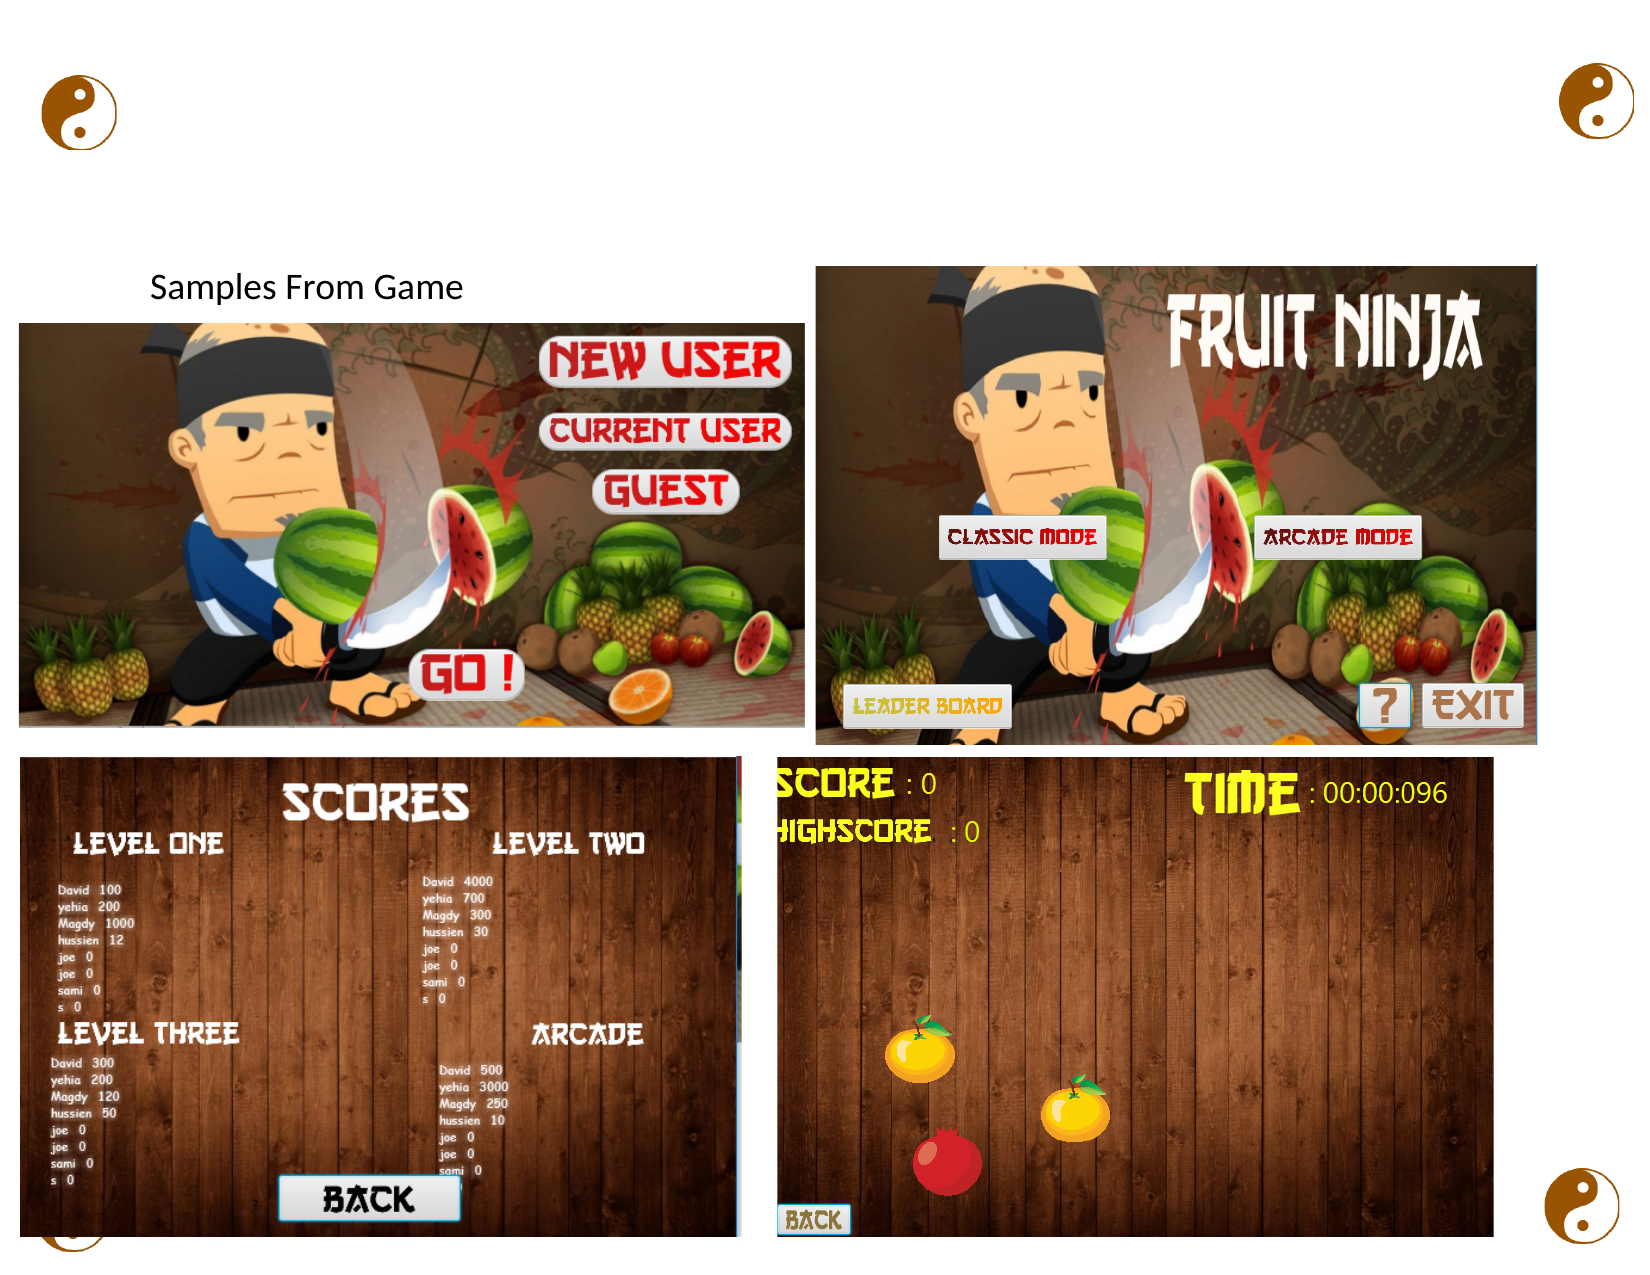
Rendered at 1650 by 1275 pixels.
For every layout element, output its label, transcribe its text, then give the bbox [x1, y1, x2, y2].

picture [20, 756, 742, 1252]
picture [1544, 1168, 1620, 1244]
text Samples From Game [150, 263, 1500, 309]
picture [41, 75, 117, 150]
picture [1559, 63, 1634, 139]
picture [777, 756, 1494, 1237]
picture [777, 1206, 849, 1233]
picture [18, 323, 805, 728]
picture [815, 264, 1538, 745]
